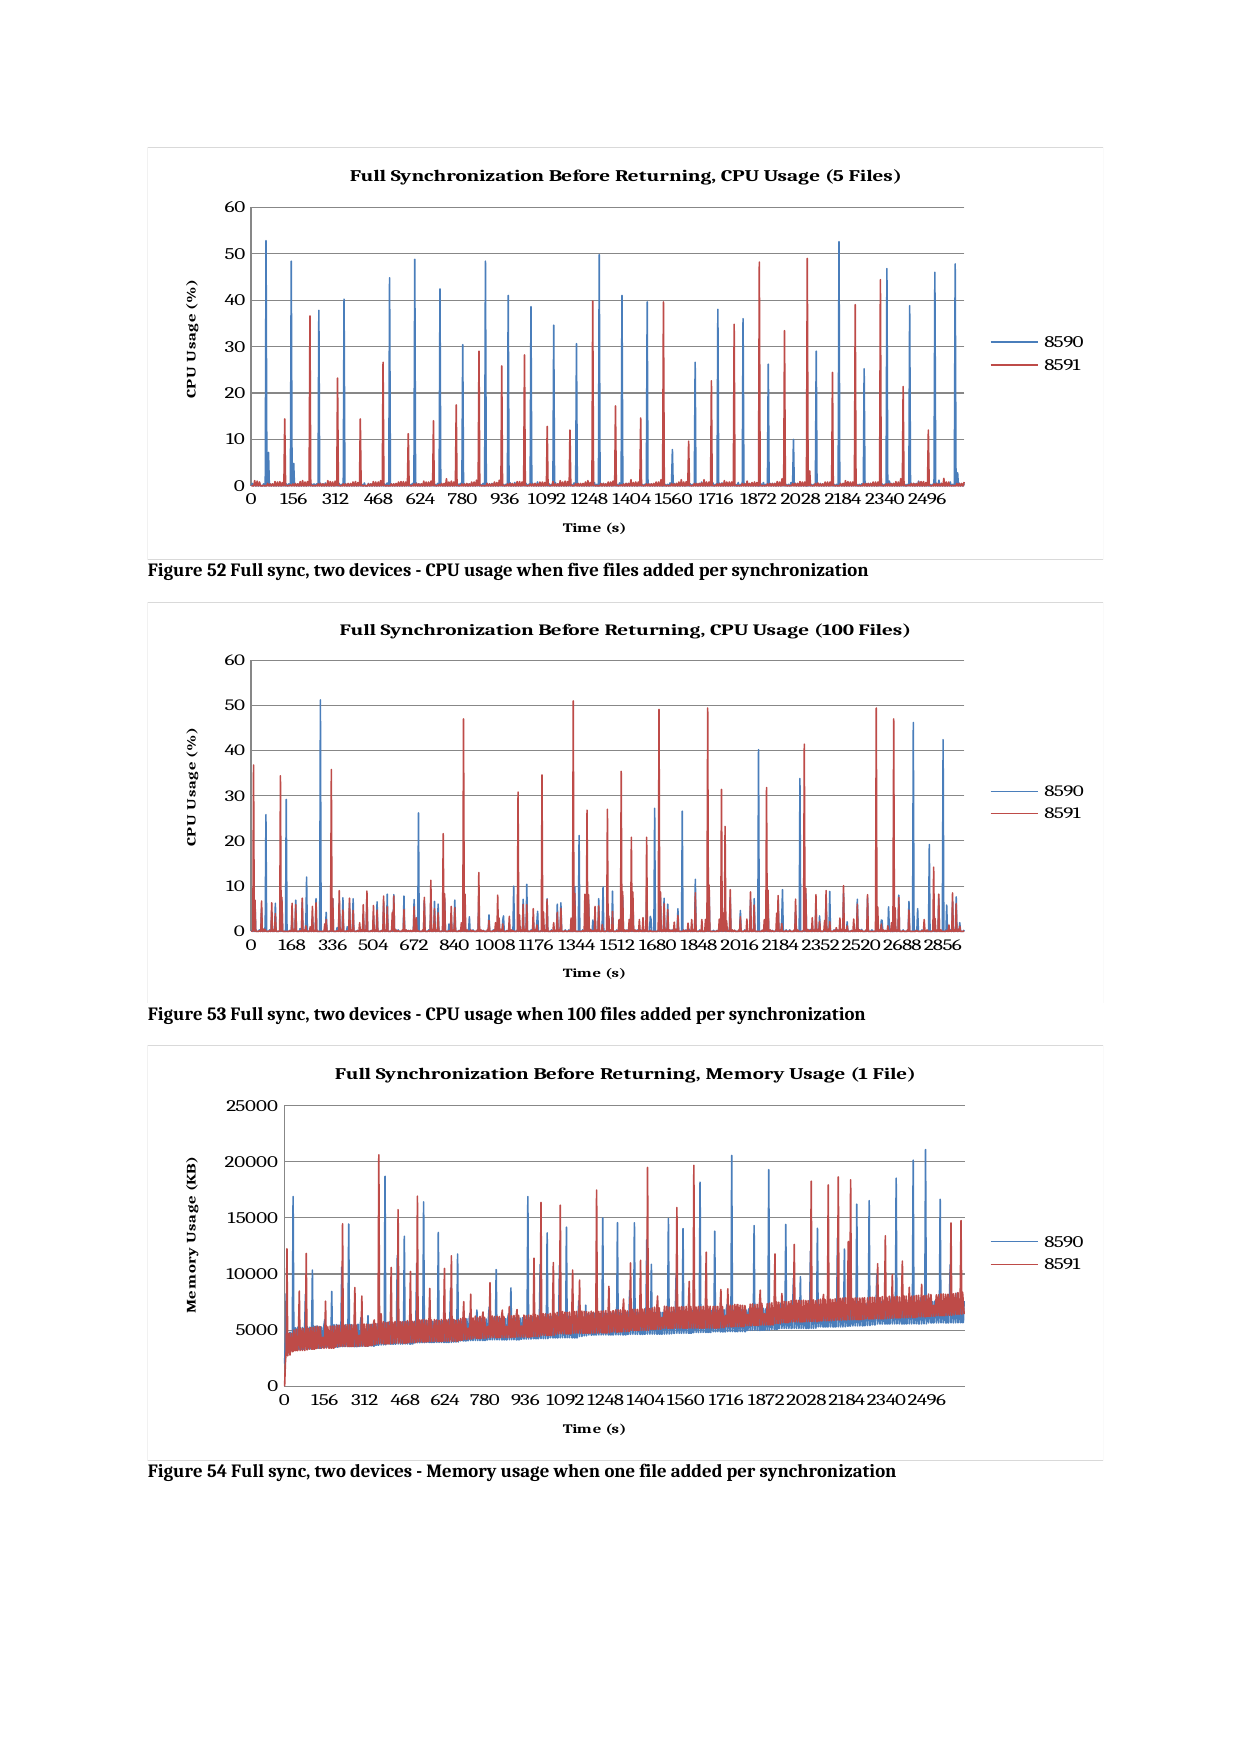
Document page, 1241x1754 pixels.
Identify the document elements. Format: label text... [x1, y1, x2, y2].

text Figure 52 Full sync, two devices - CPU usage when five files added per synchronization [148, 560, 1092, 581]
text Figure 54 Full sync, two devices - Memory usage when one file added per synchronization [148, 1461, 1092, 1482]
text Figure 53 Full sync, two devices - CPU usage when 100 files added per synchronization [148, 1003, 1092, 1024]
